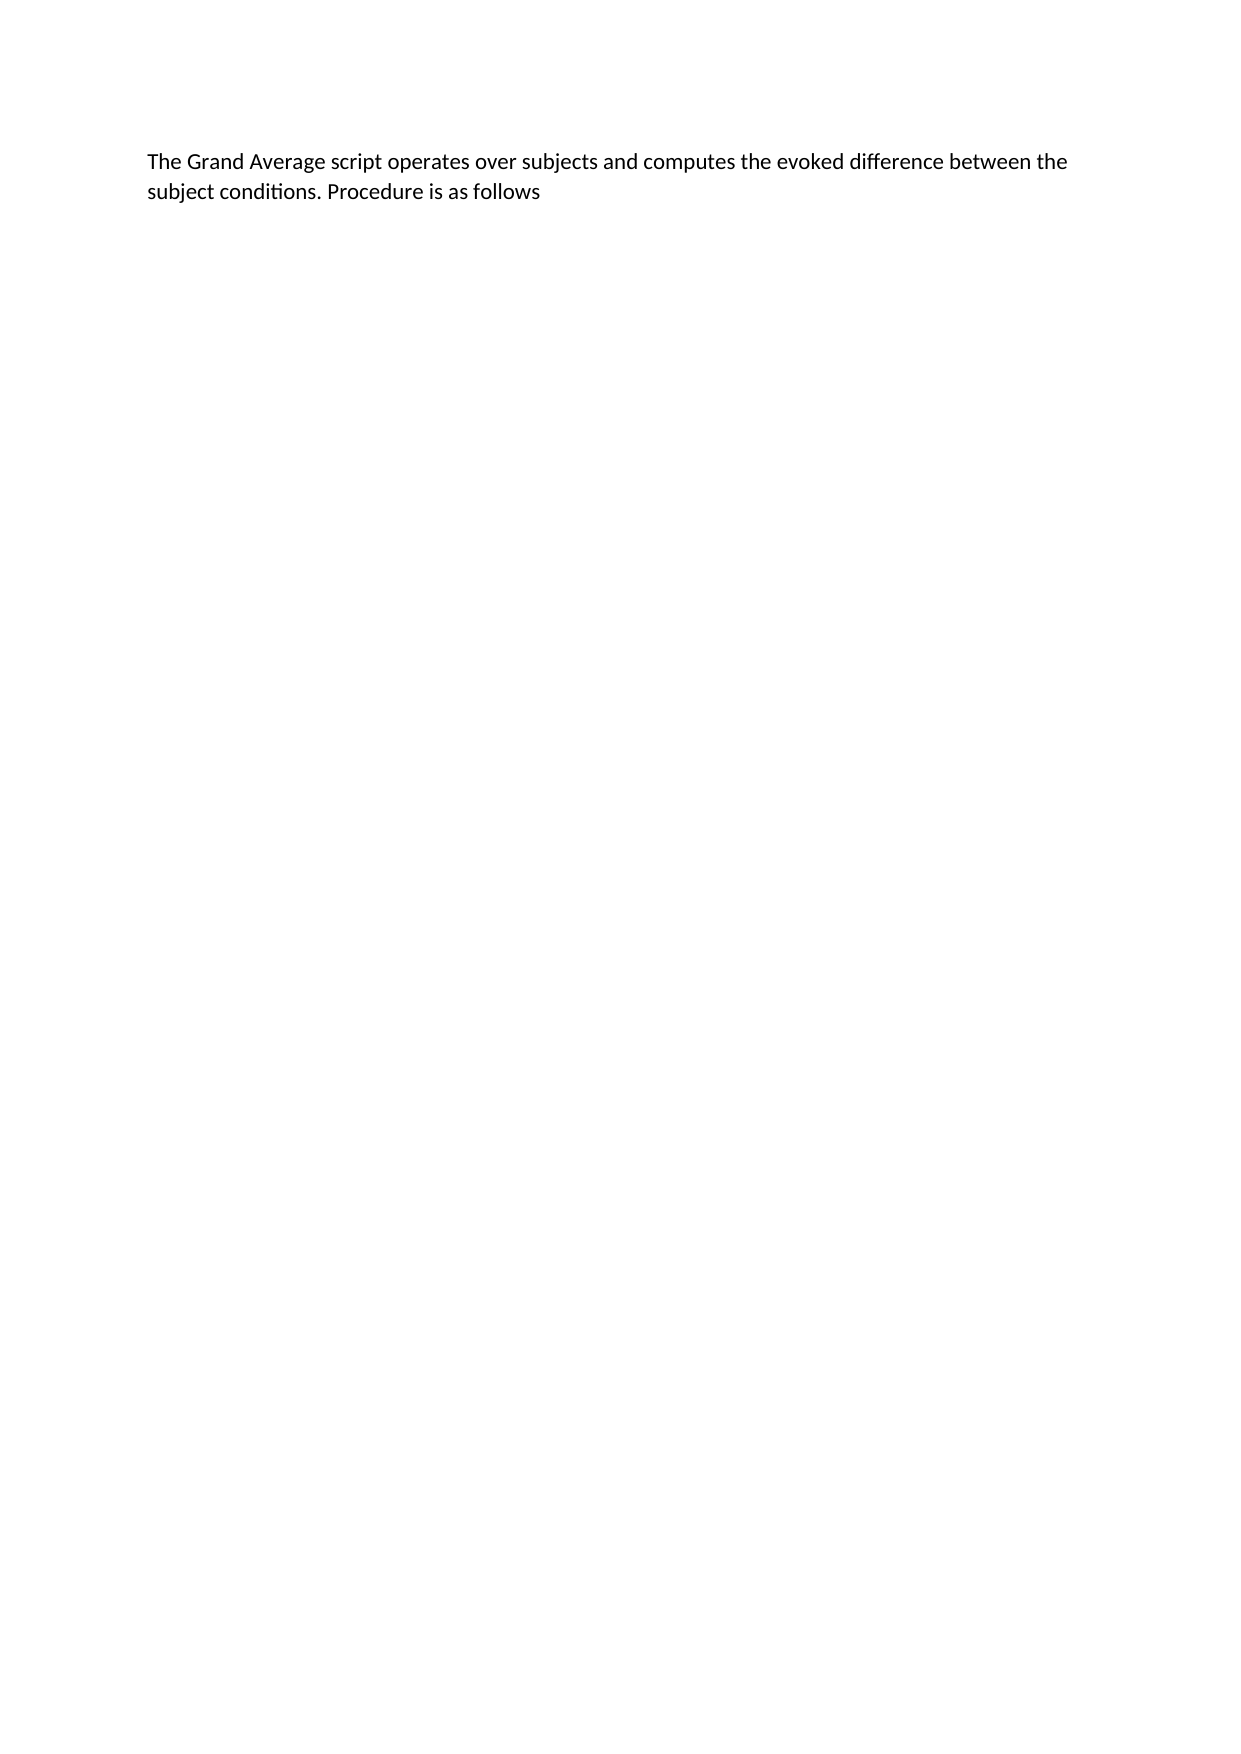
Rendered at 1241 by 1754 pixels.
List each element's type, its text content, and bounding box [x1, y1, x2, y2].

text The Grand Average script operates over subjects and computes the evoked difference between the subject conditions. Procedure is as follows [147, 147, 1122, 205]
